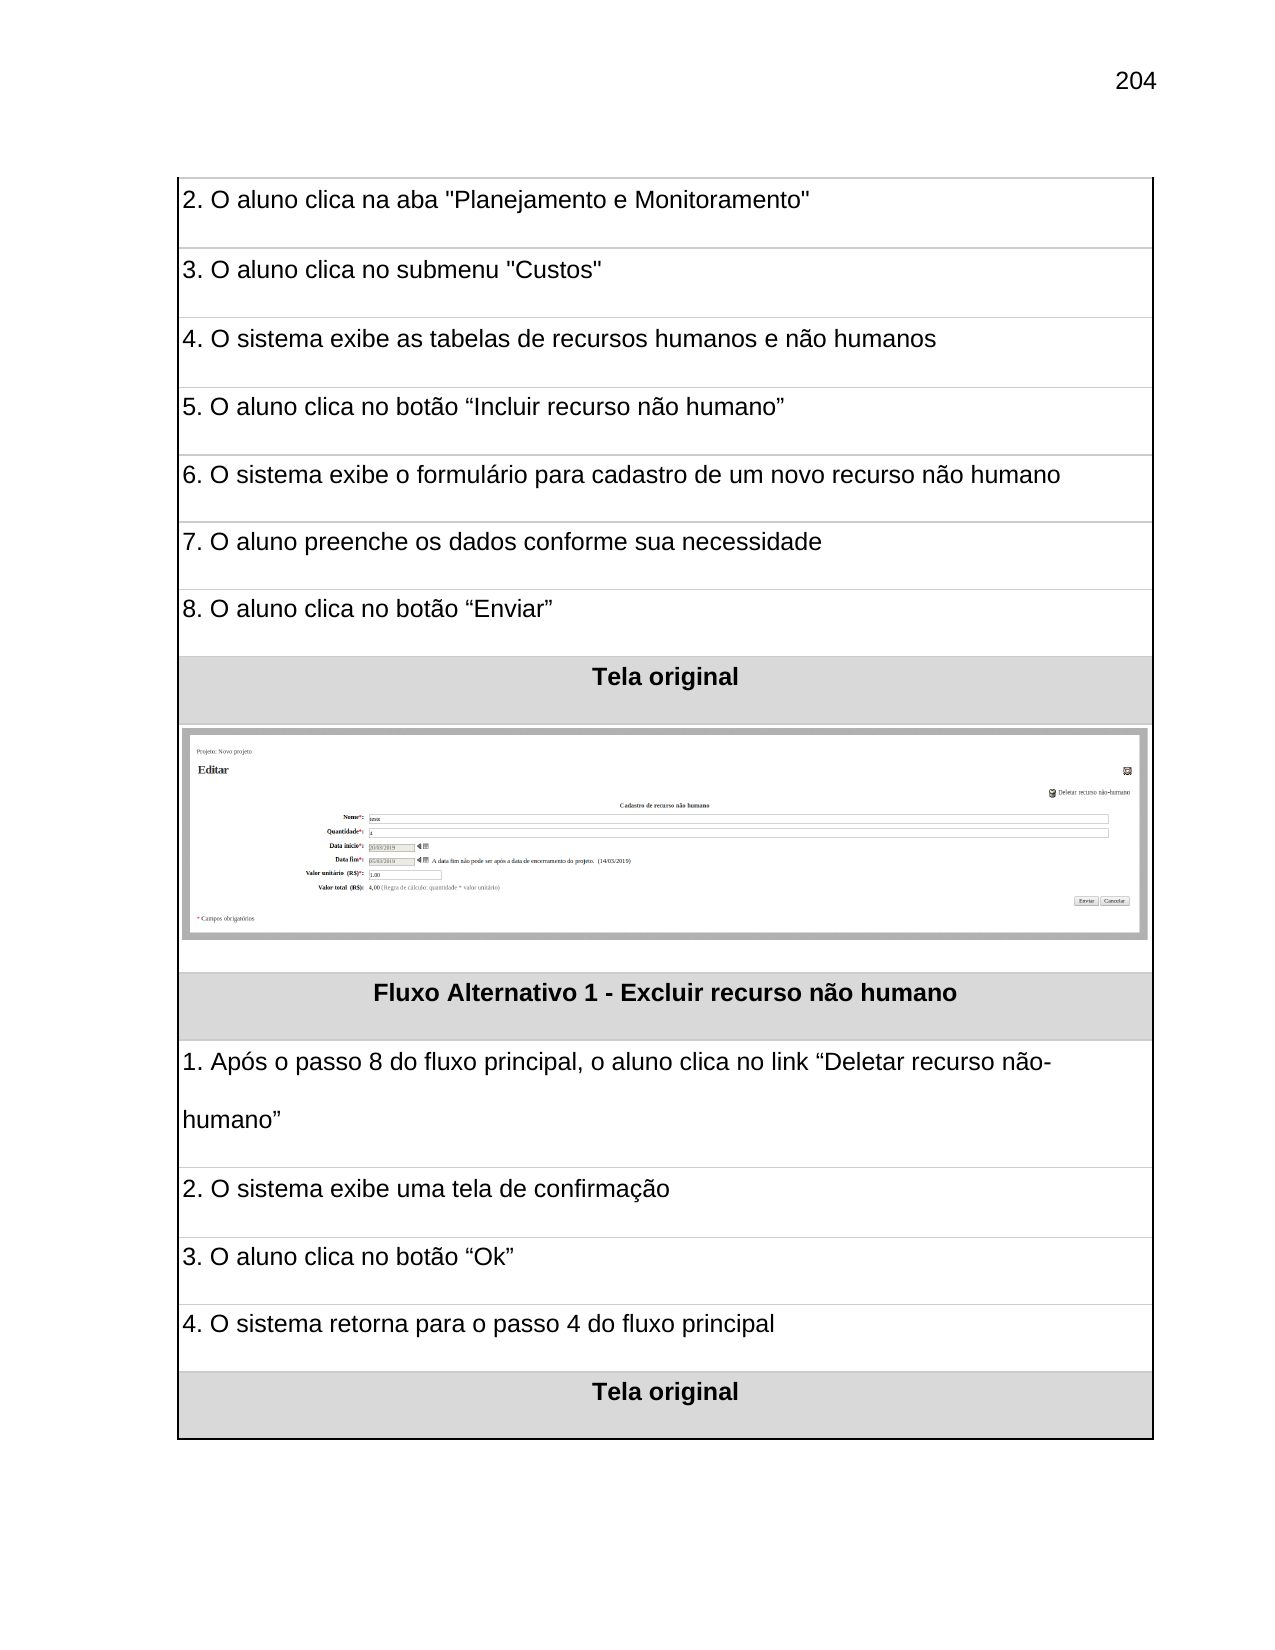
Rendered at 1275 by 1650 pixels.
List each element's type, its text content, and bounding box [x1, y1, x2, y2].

table_cell Tela original [179, 657, 1152, 723]
table_cell 8. O aluno clica no botão “Enviar” [179, 590, 1152, 656]
table_cell 3. O aluno clica no botão “Ok” [179, 1238, 1152, 1304]
table_cell 5. O aluno clica no botão “Incluir recurso não humano” [179, 388, 1152, 454]
table_cell 2. O sistema exibe uma tela de confirmação [179, 1168, 1152, 1236]
table_cell 7. O aluno preenche os dados conforme sua necessidade [179, 523, 1152, 588]
table_cell [179, 725, 1152, 972]
table_cell Fluxo Alternativo 1 - Excluir recurso não humano [179, 974, 1152, 1039]
table_cell 2. O aluno clica na aba "Planejamento e Monitoramento" [179, 179, 1152, 247]
table_cell 3. O aluno clica no submenu "Custos" [179, 249, 1152, 317]
table_cell 1. Após o passo 8 do fluxo principal, o aluno clica no link “Deletar recurso não-humano” [179, 1041, 1152, 1167]
table_cell 4. O sistema retorna para o passo 4 do fluxo principal [179, 1305, 1152, 1371]
table_cell Tela original [179, 1373, 1152, 1438]
table_cell 6. O sistema exibe o formulário para cadastro de um novo recurso não humano [179, 456, 1152, 521]
picture [182, 728, 1148, 940]
table_cell 4. O sistema exibe as tabelas de recursos humanos e não humanos [179, 318, 1152, 387]
